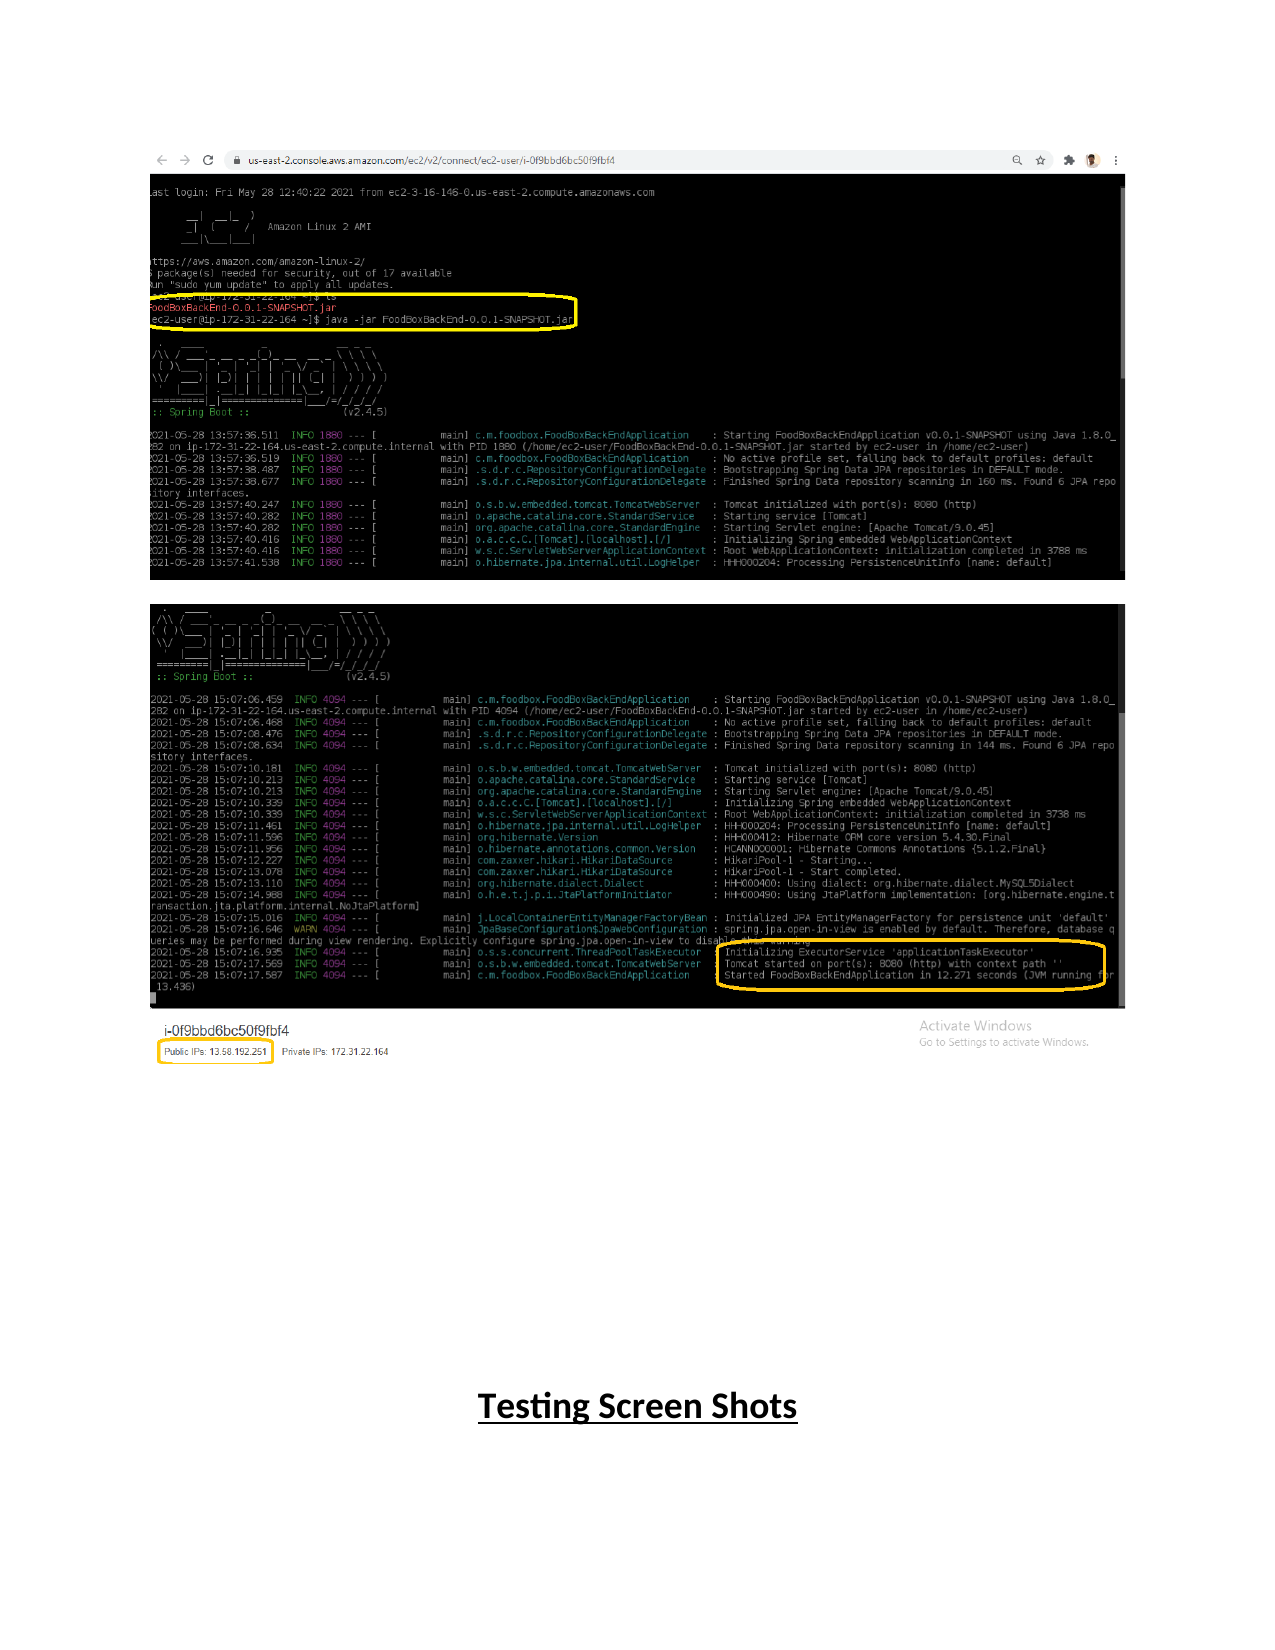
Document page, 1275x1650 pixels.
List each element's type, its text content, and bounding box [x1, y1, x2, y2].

picture [150, 150, 1125, 580]
text Testing Screen Shots [150, 1382, 1125, 1428]
picture [150, 604, 1125, 1064]
